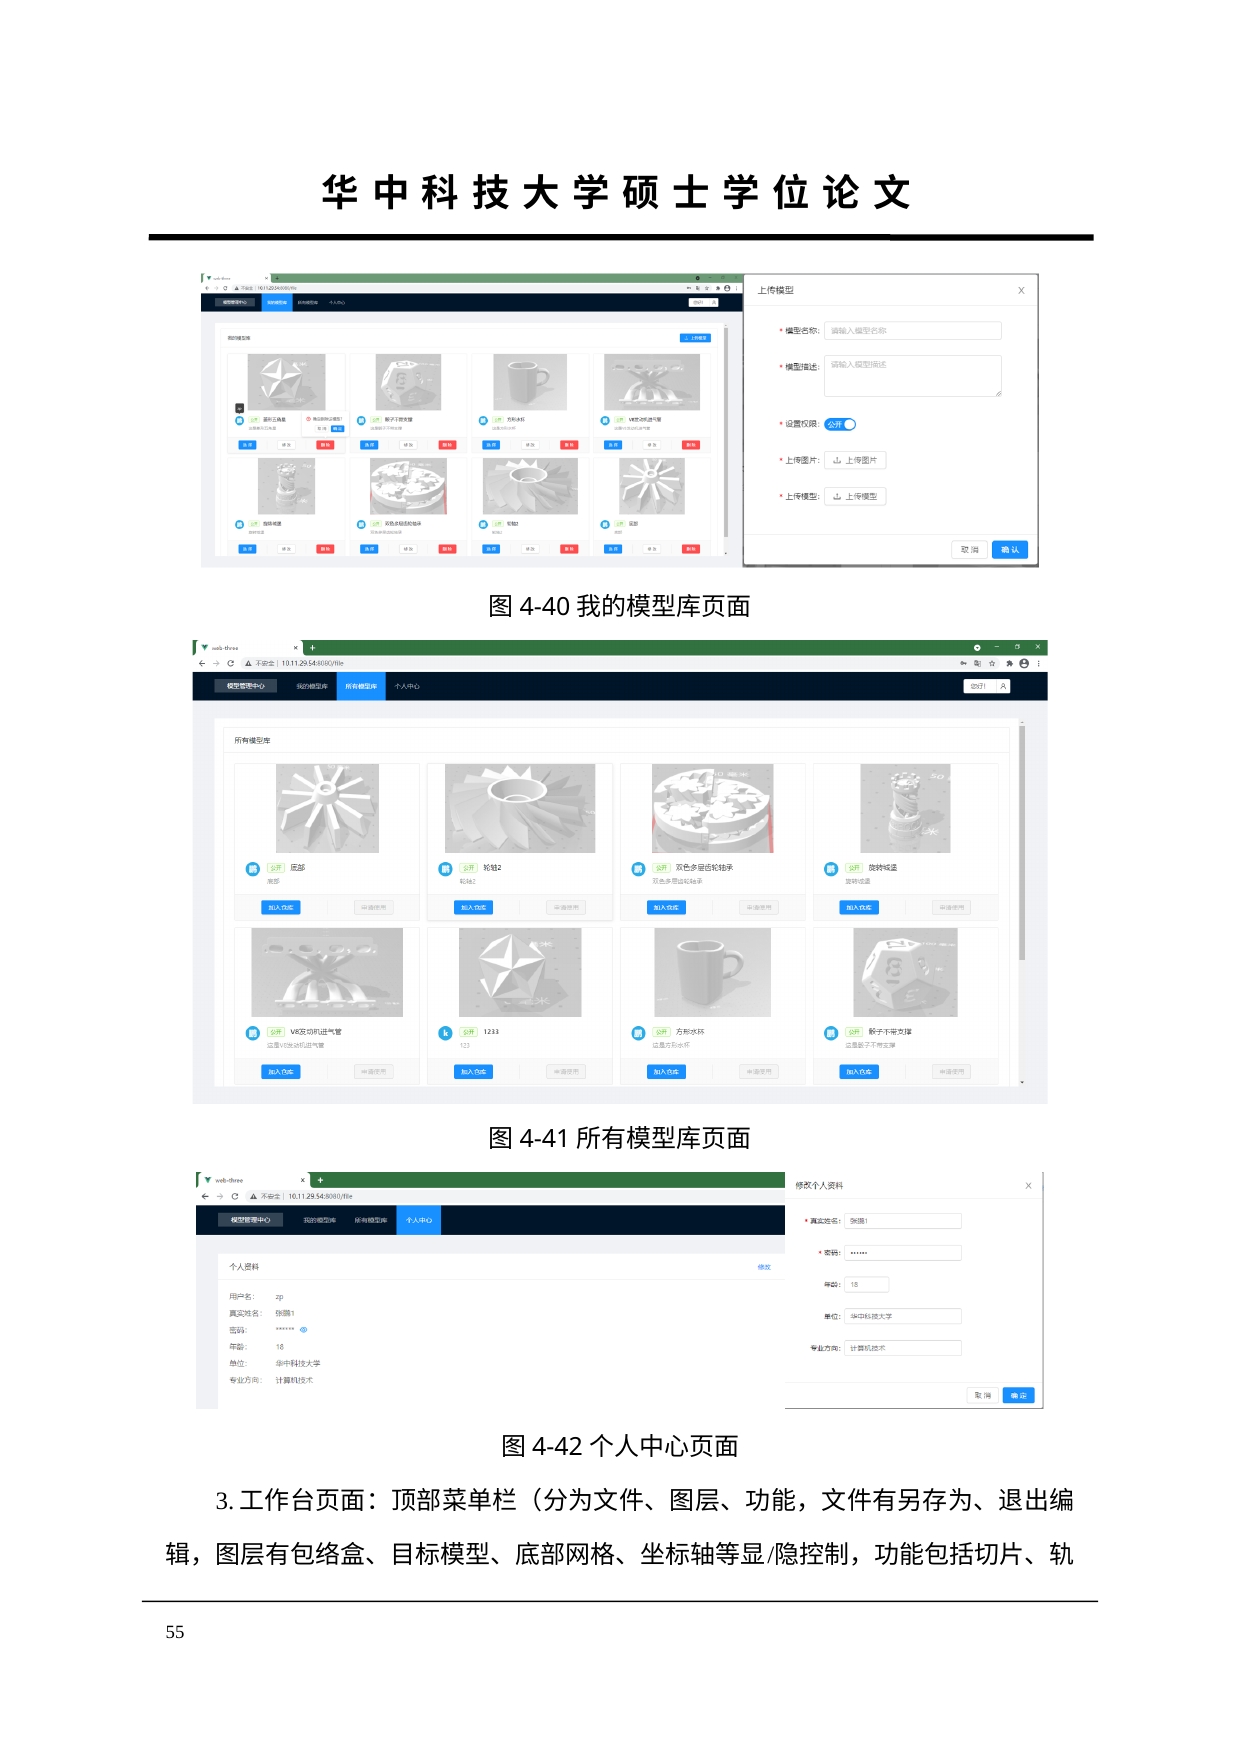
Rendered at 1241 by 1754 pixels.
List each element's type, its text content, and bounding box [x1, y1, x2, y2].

picture [192, 640, 1048, 1104]
picture [197, 265, 1043, 572]
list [165, 1480, 1075, 1571]
picture [195, 1172, 1045, 1412]
